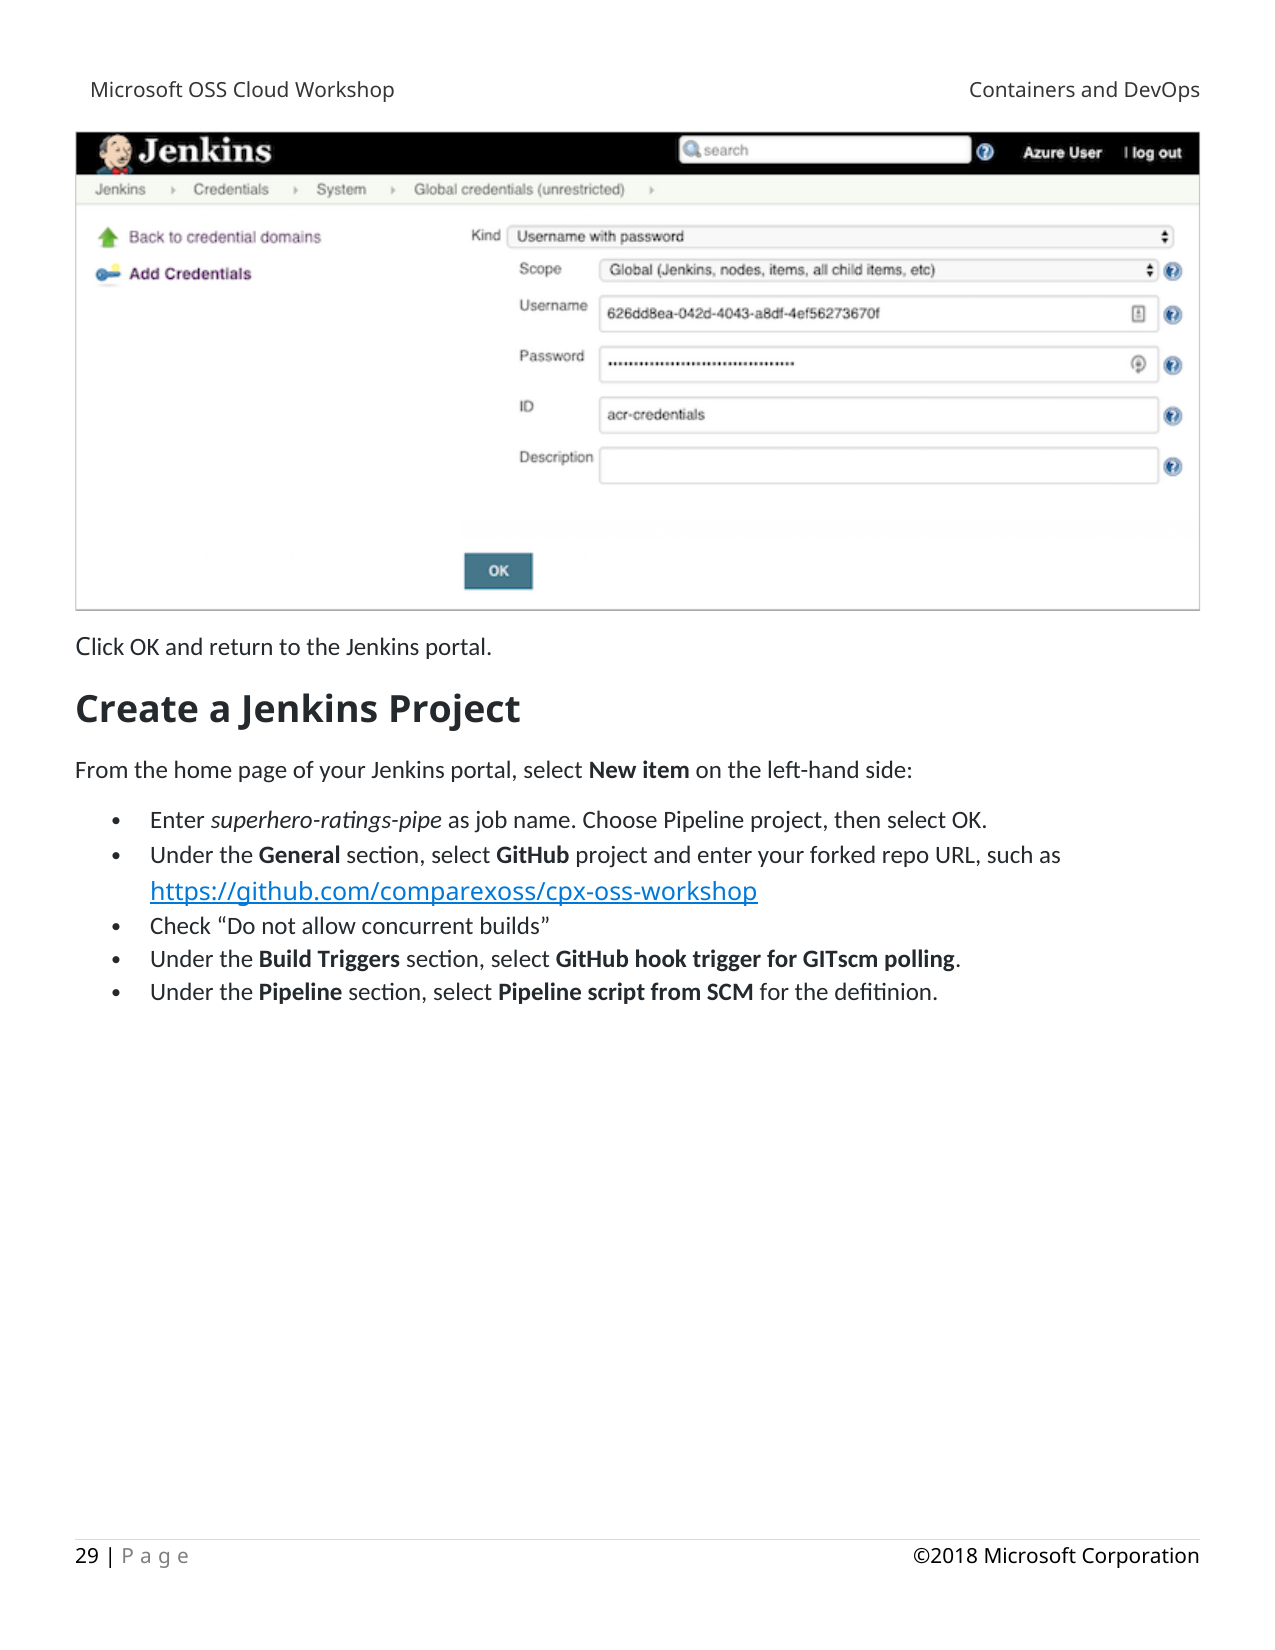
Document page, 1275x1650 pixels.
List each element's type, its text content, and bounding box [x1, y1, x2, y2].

text Create a Jenkins Project [75, 682, 1200, 733]
text From the home page of your Jenkins portal, select New item on the left-hand side: [75, 754, 1200, 785]
list Enter superhero-ratings-pipe as job name. Choose Pipeline project, then select OK. [112, 804, 1200, 834]
picture [75, 131, 1200, 611]
list Under the Pipeline section, select Pipeline script from SCM for the defitinion. [112, 976, 1200, 1007]
list Under the Build Triggers section, select GitHub hook trigger for GITscm polling. [112, 943, 1200, 974]
list Under the General section, select GitHub project and enter your forked repo URL, such as https://github.com/comparexoss/cpx-oss-workshop [112, 837, 1200, 908]
text Click OK and return to the Jenkins portal. [75, 629, 1200, 663]
list Check “Do not allow concurrent builds” [112, 910, 1200, 941]
